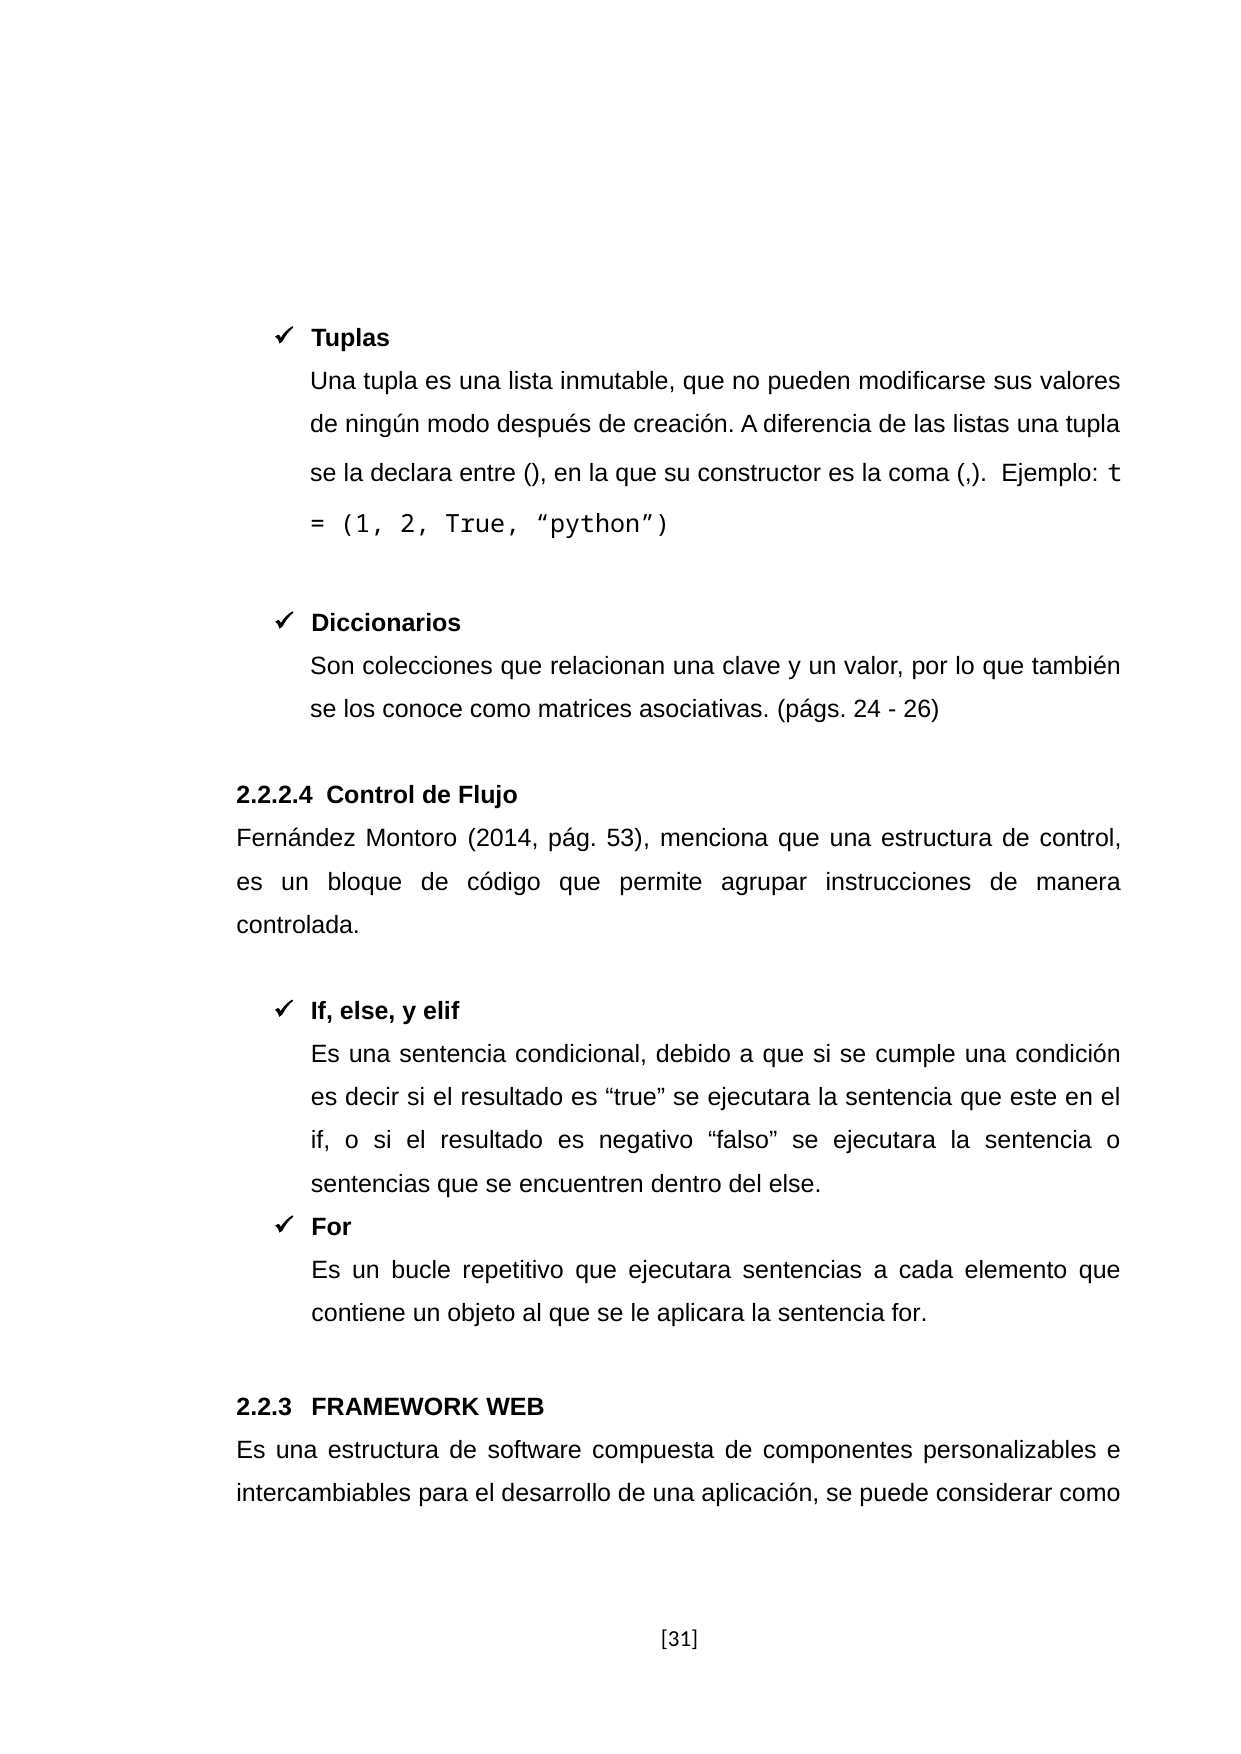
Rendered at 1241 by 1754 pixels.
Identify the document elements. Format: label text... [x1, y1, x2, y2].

list For [274, 1212, 1122, 1241]
list Es un bucle repetitivo que ejecutara sentencias a cada elemento que contiene un objeto al que se le aplicara la sentencia for. [311, 1255, 1122, 1327]
text Son colecciones que relacionan una clave y un valor, por lo que también se los conoce como matrices asociativas. [310, 651, 1122, 723]
text Una tupla es una lista inmutable, que no pueden modificarse sus valores de ningún modo después de creación. A diferencia de las listas una tupla se la declara entre (), en la que su constructor es la coma (,). Ejemplo: t = (1, 2, True, “python”) [310, 366, 1122, 540]
subtitle Control de Flujo [236, 780, 1122, 809]
list Tuplas [274, 322, 1122, 351]
list If, else, y elif [273, 996, 1122, 1025]
list Es una sentencia condicional, debido a que si se cumple una condición es decir si el resultado es “true” se ejecutara la sentencia que este en el if, o si el resultado es negativo “falso” se ejecutara la sentencia o sentencias que se encuentren dentro del else. [311, 1039, 1122, 1197]
text Fernández Montoro , menciona que una estructura de control, es un bloque de código que permite agrupar instrucciones de manera controlada. [236, 823, 1122, 938]
list Diccionarios [274, 608, 1122, 637]
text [236, 1435, 1122, 1507]
subtitle FRAMEWORK WEB [236, 1392, 1122, 1421]
